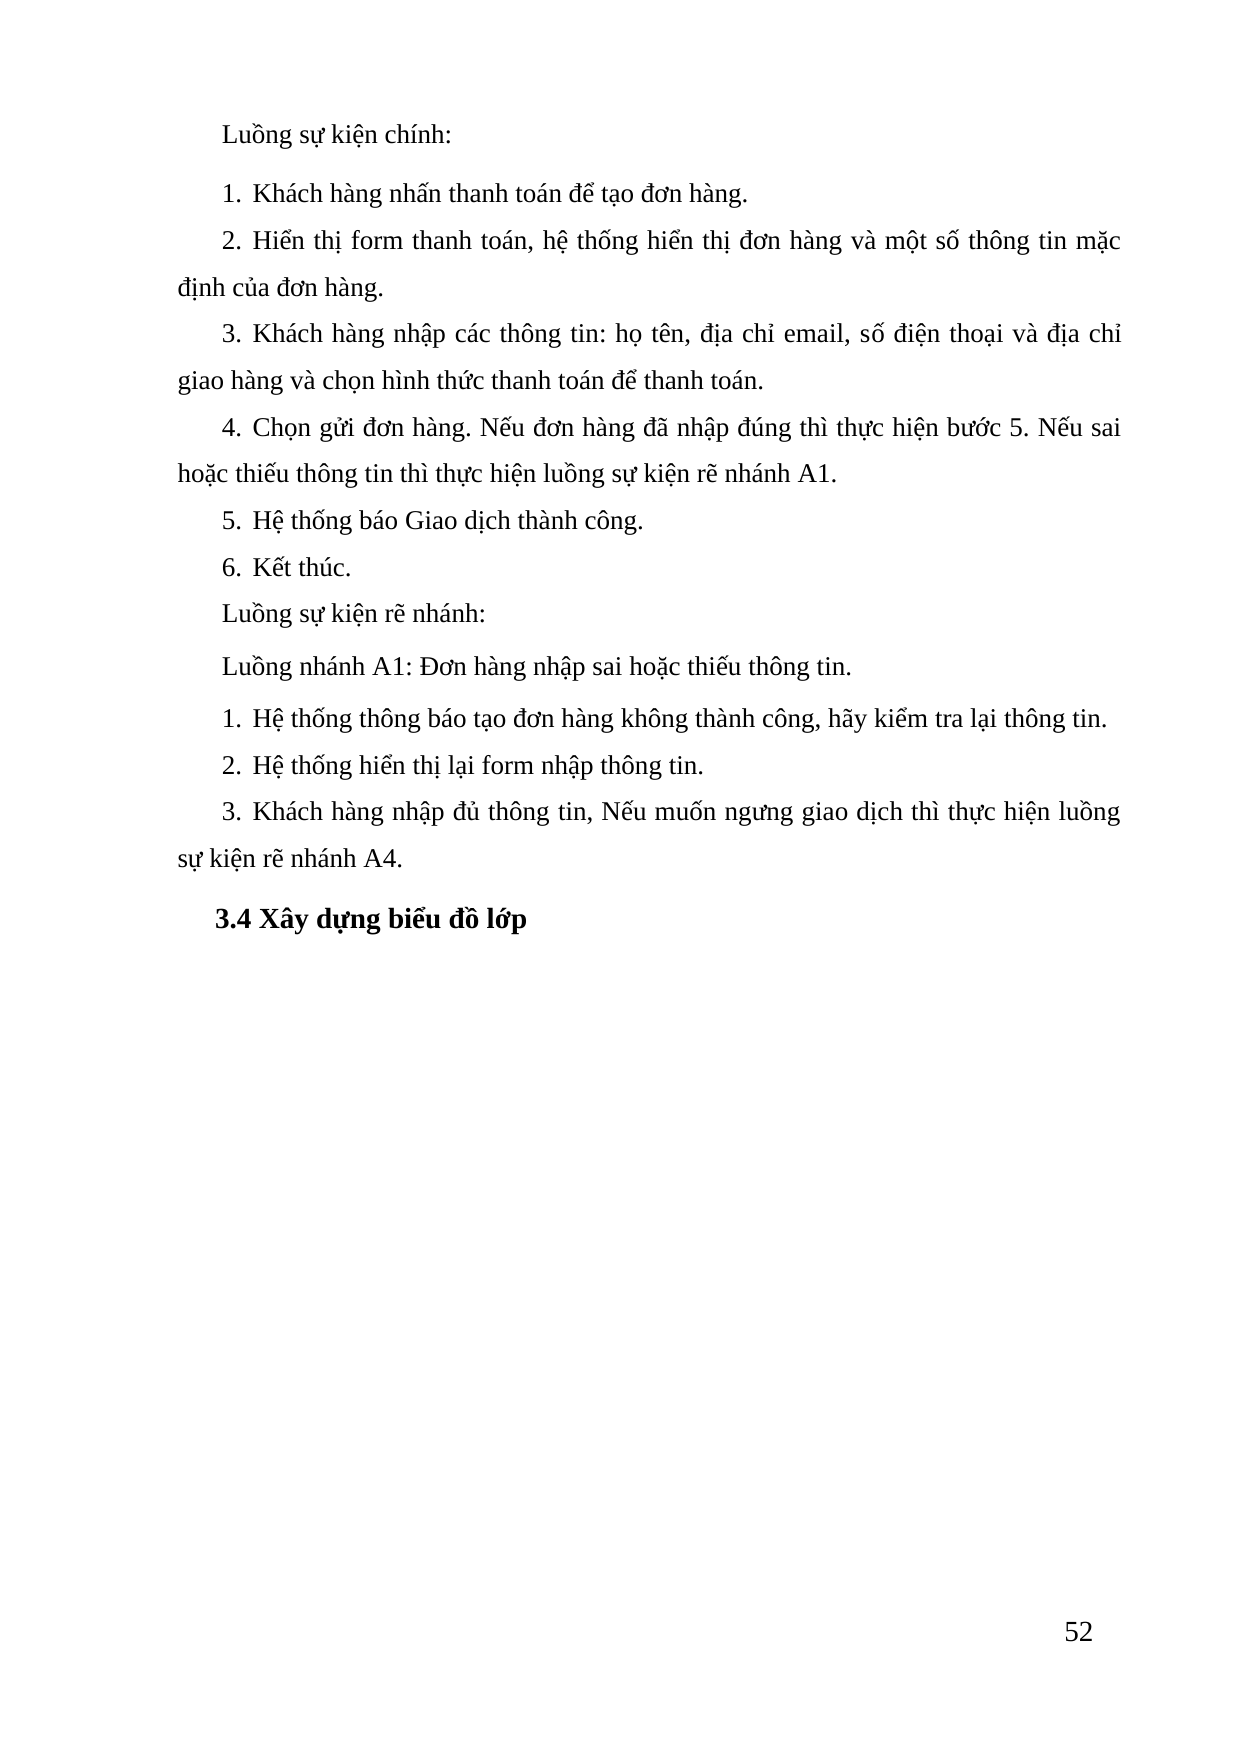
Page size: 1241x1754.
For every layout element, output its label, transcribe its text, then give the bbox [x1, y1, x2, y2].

list Chọn gửi đơn hàng. Nếu đơn hàng đã nhập đúng thì thực hiện bước 5. Nếu sai hoặc thiếu thông tin thì thực hiện luồng sự kiện rẽ nhánh A1. [177, 411, 1122, 488]
text Luồng sự kiện rẽ nhánh: [177, 597, 1122, 628]
list Khách hàng nhập các thông tin: họ tên, địa chỉ email, số điện thoại và địa chỉ giao hàng và chọn hình thức thanh toán để thanh toán. [177, 317, 1122, 395]
list Hệ thống thông báo tạo đơn hàng không thành công, hãy kiểm tra lại thông tin. [177, 702, 1122, 733]
list Khách hàng nhấn thanh toán để tạo đơn hàng. [177, 177, 1122, 208]
list Hệ thống báo Giao dịch thành công. [177, 504, 1122, 535]
text Xây dựng biểu đồ lớp [215, 901, 1122, 935]
list Hệ thống hiển thị lại form nhập thông tin. [177, 749, 1122, 780]
list Hiển thị form thanh toán, hệ thống hiển thị đơn hàng và một số thông tin mặc định của đơn hàng. [177, 224, 1122, 302]
text Luồng sự kiện chính: [177, 118, 1122, 149]
text Luồng nhánh A1: Đơn hàng nhập sai hoặc thiếu thông tin. [177, 650, 1122, 681]
list Kết thúc. [177, 551, 1122, 582]
list Khách hàng nhập đủ thông tin, Nếu muốn ngưng giao dịch thì thực hiện luồng sự kiện rẽ nhánh A4. [177, 795, 1122, 873]
